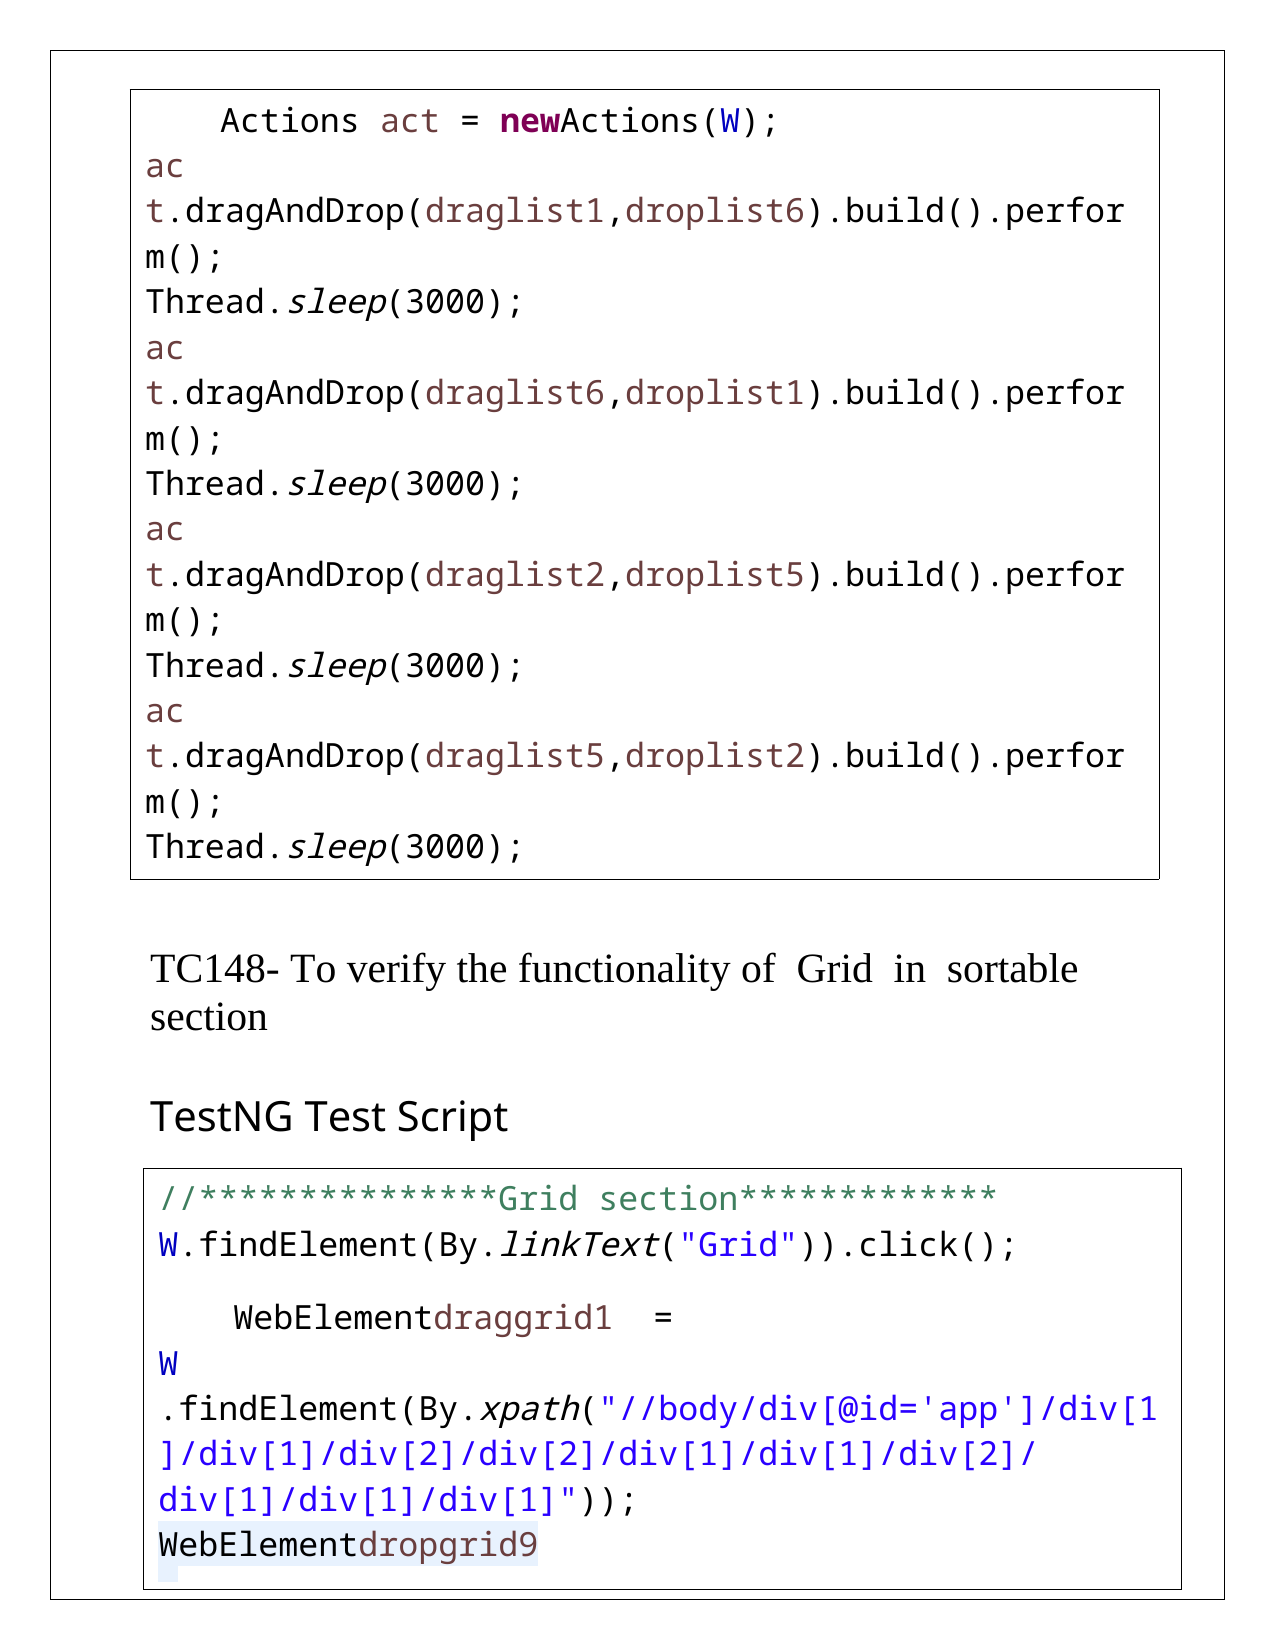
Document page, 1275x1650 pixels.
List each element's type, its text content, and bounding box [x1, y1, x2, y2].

text TestNG Test Script [150, 1087, 1125, 1144]
text TC148- To verify the functionality of Grid in sortable section [150, 943, 1125, 1039]
